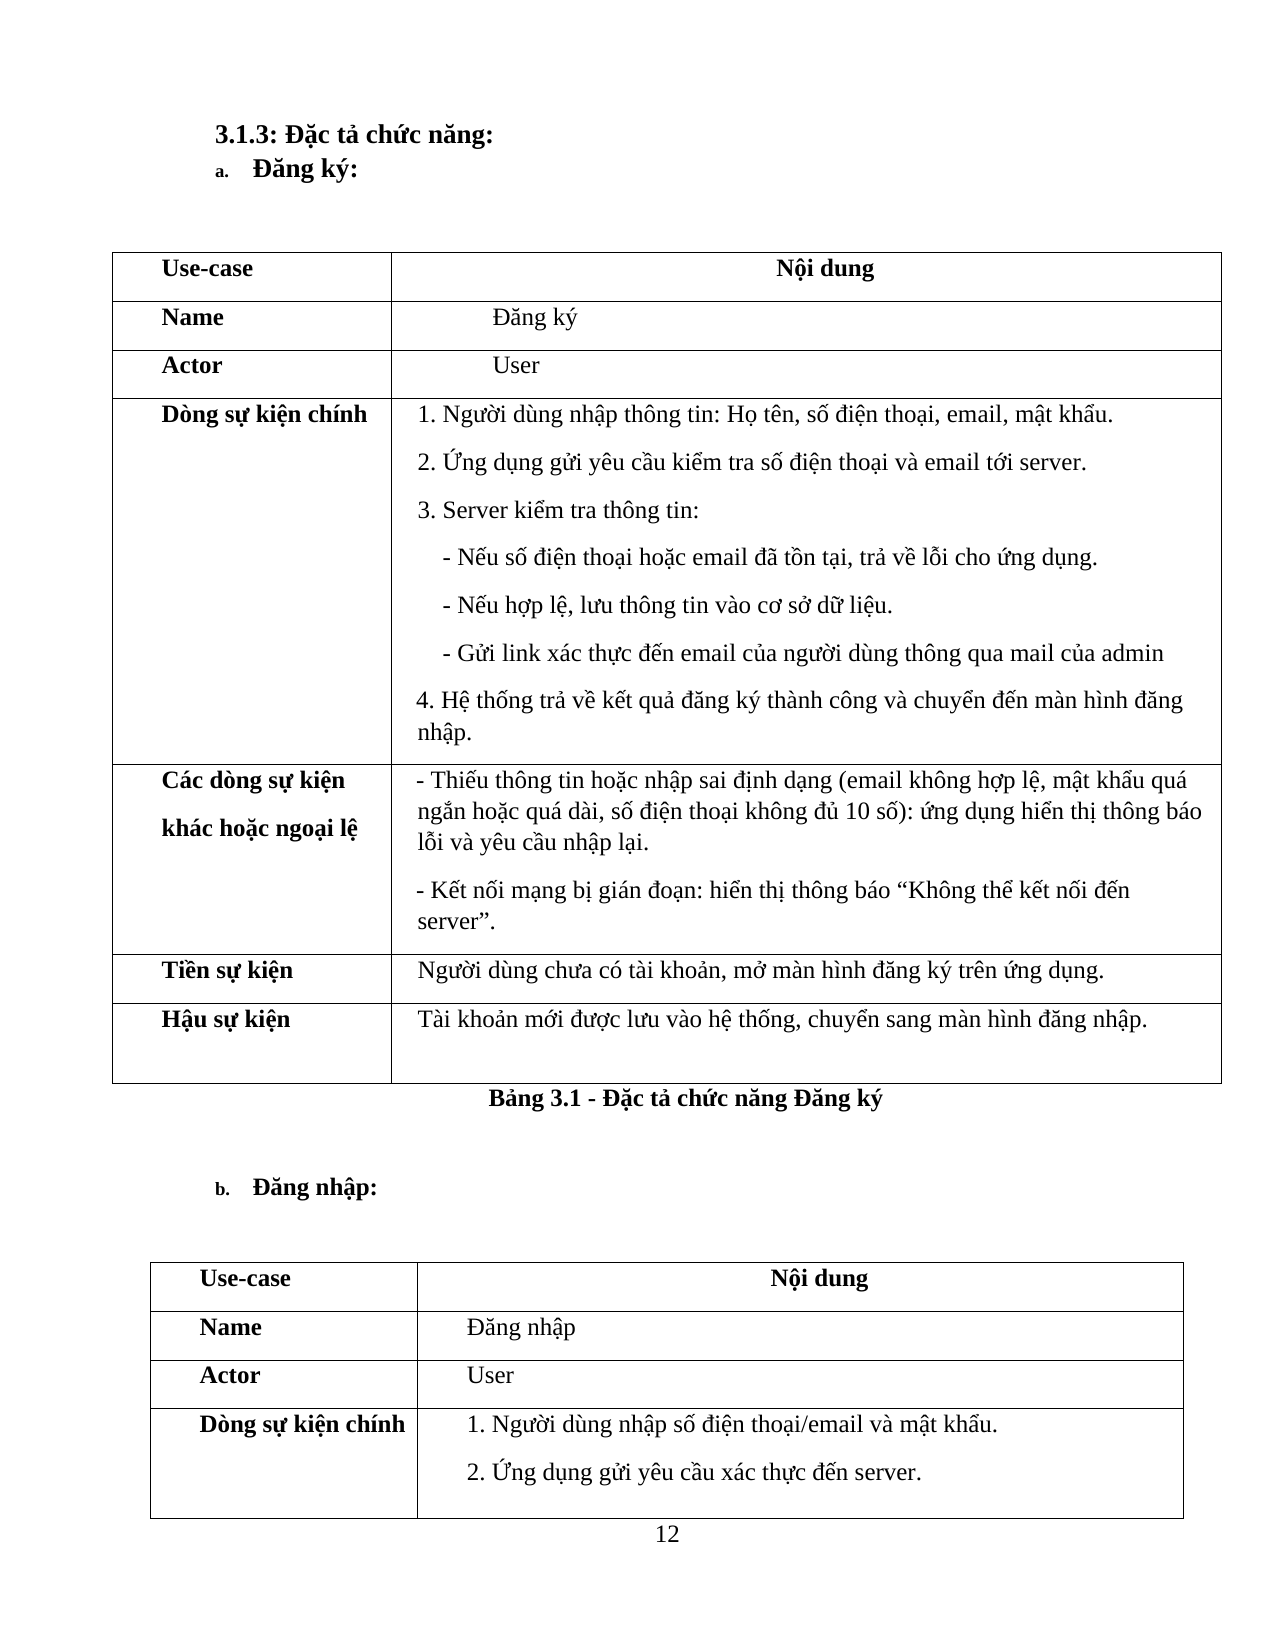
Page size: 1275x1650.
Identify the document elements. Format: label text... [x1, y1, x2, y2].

table_header Nội dung [392, 253, 1221, 301]
list Đăng nhập: [215, 1172, 1157, 1201]
table_cell Đăng ký [392, 302, 1221, 349]
table_cell User [418, 1361, 1183, 1408]
table_cell Tiền sự kiện [113, 955, 391, 1003]
table_cell Actor [151, 1361, 417, 1408]
table_header Use-case [113, 253, 391, 301]
table_cell - Thiếu thông tin hoặc nhập sai định dạng (email không hợp lệ, mật khẩu quá ngắn hoặc quá dài, số điện thoại không đủ 10 số): ứng dụng hiển thị thông báo lỗi và yêu cầu nhập lại. - Kết nối mạng bị gián đoạn: hiển thị thông báo “Không thể kết nối đến server”. [392, 765, 1221, 954]
table_cell User [392, 351, 1221, 398]
table_cell Name [151, 1312, 417, 1359]
table_cell Bảng 3.1 - Đặc tả chức năng Đăng ký [113, 1084, 1221, 1143]
table_cell Dòng sự kiện chính [113, 399, 391, 764]
table_cell Đăng nhập [418, 1312, 1183, 1359]
table_header Use-case [151, 1263, 417, 1311]
table_cell 1. Người dùng nhập thông tin: Họ tên, số điện thoại, email, mật khẩu. 2. Ứng dụng gửi yêu cầu kiểm tra số điện thoại và email tới server. 3. Server kiểm tra thông tin: - Nếu số điện thoại hoặc email đã tồn tại, trả về lỗi cho ứng dụng. - Nếu hợp lệ, lưu thông tin vào cơ sở dữ liệu. - Gửi link xác thực đến email của người dùng thông qua mail của admin 4. Hệ thống trả về kết quả đăng ký thành công và chuyển đến màn hình đăng nhập. [392, 399, 1221, 764]
subtitle 3.1.3: Đặc tả chức năng: [215, 118, 1157, 149]
table_cell Các dòng sự kiện khác hoặc ngoại lệ [113, 765, 391, 954]
table_header Nội dung [418, 1263, 1183, 1311]
table_cell Tài khoản mới được lưu vào hệ thống, chuyển sang màn hình đăng nhập. [392, 1004, 1221, 1082]
table_cell Name [113, 302, 391, 349]
table_cell Dòng sự kiện chính [151, 1409, 417, 1518]
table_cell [418, 1409, 1183, 1518]
table_cell Người dùng chưa có tài khoản, mở màn hình đăng ký trên ứng dụng. [392, 955, 1221, 1003]
table_cell Actor [113, 351, 391, 398]
table_cell Hậu sự kiện [113, 1004, 391, 1082]
list Đăng ký: [215, 152, 1157, 183]
